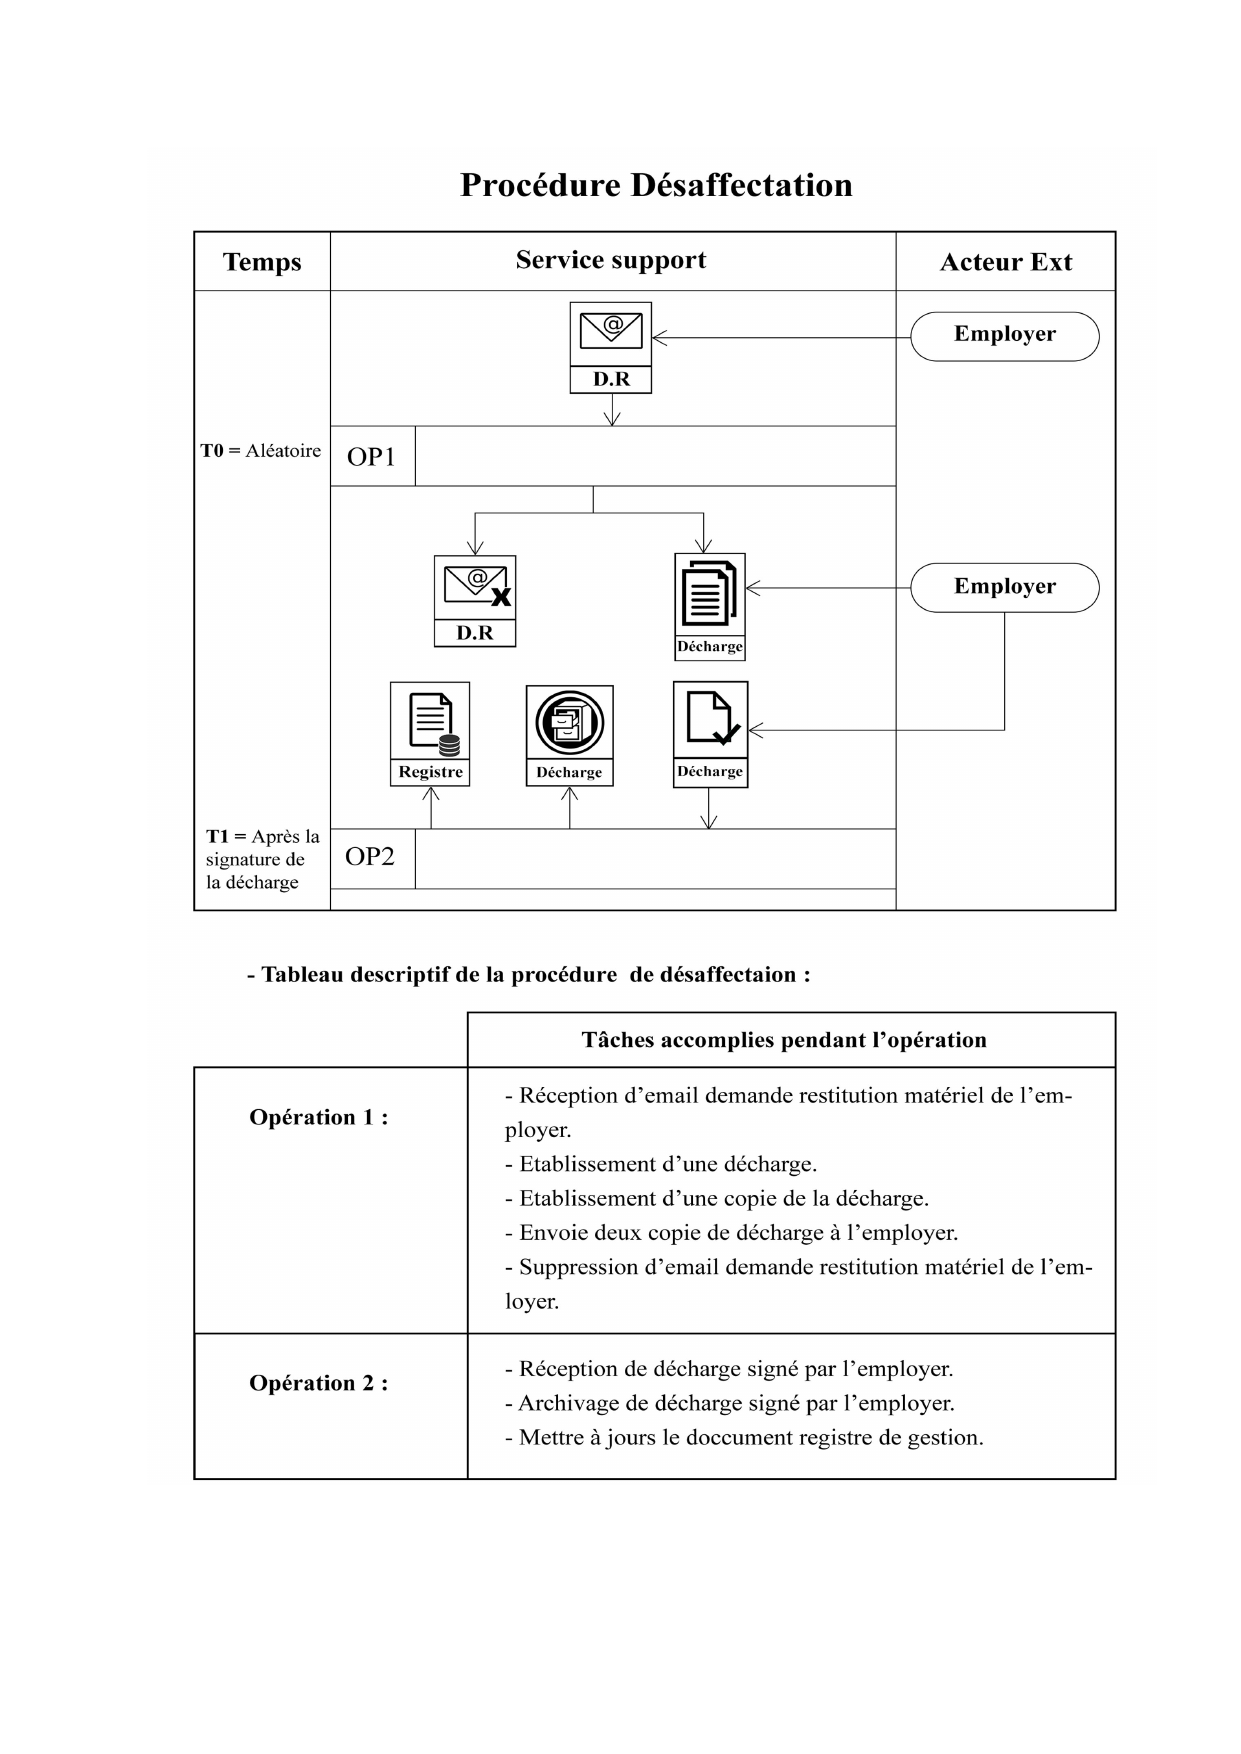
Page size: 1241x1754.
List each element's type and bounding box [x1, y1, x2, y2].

picture [147, 147, 1157, 1485]
